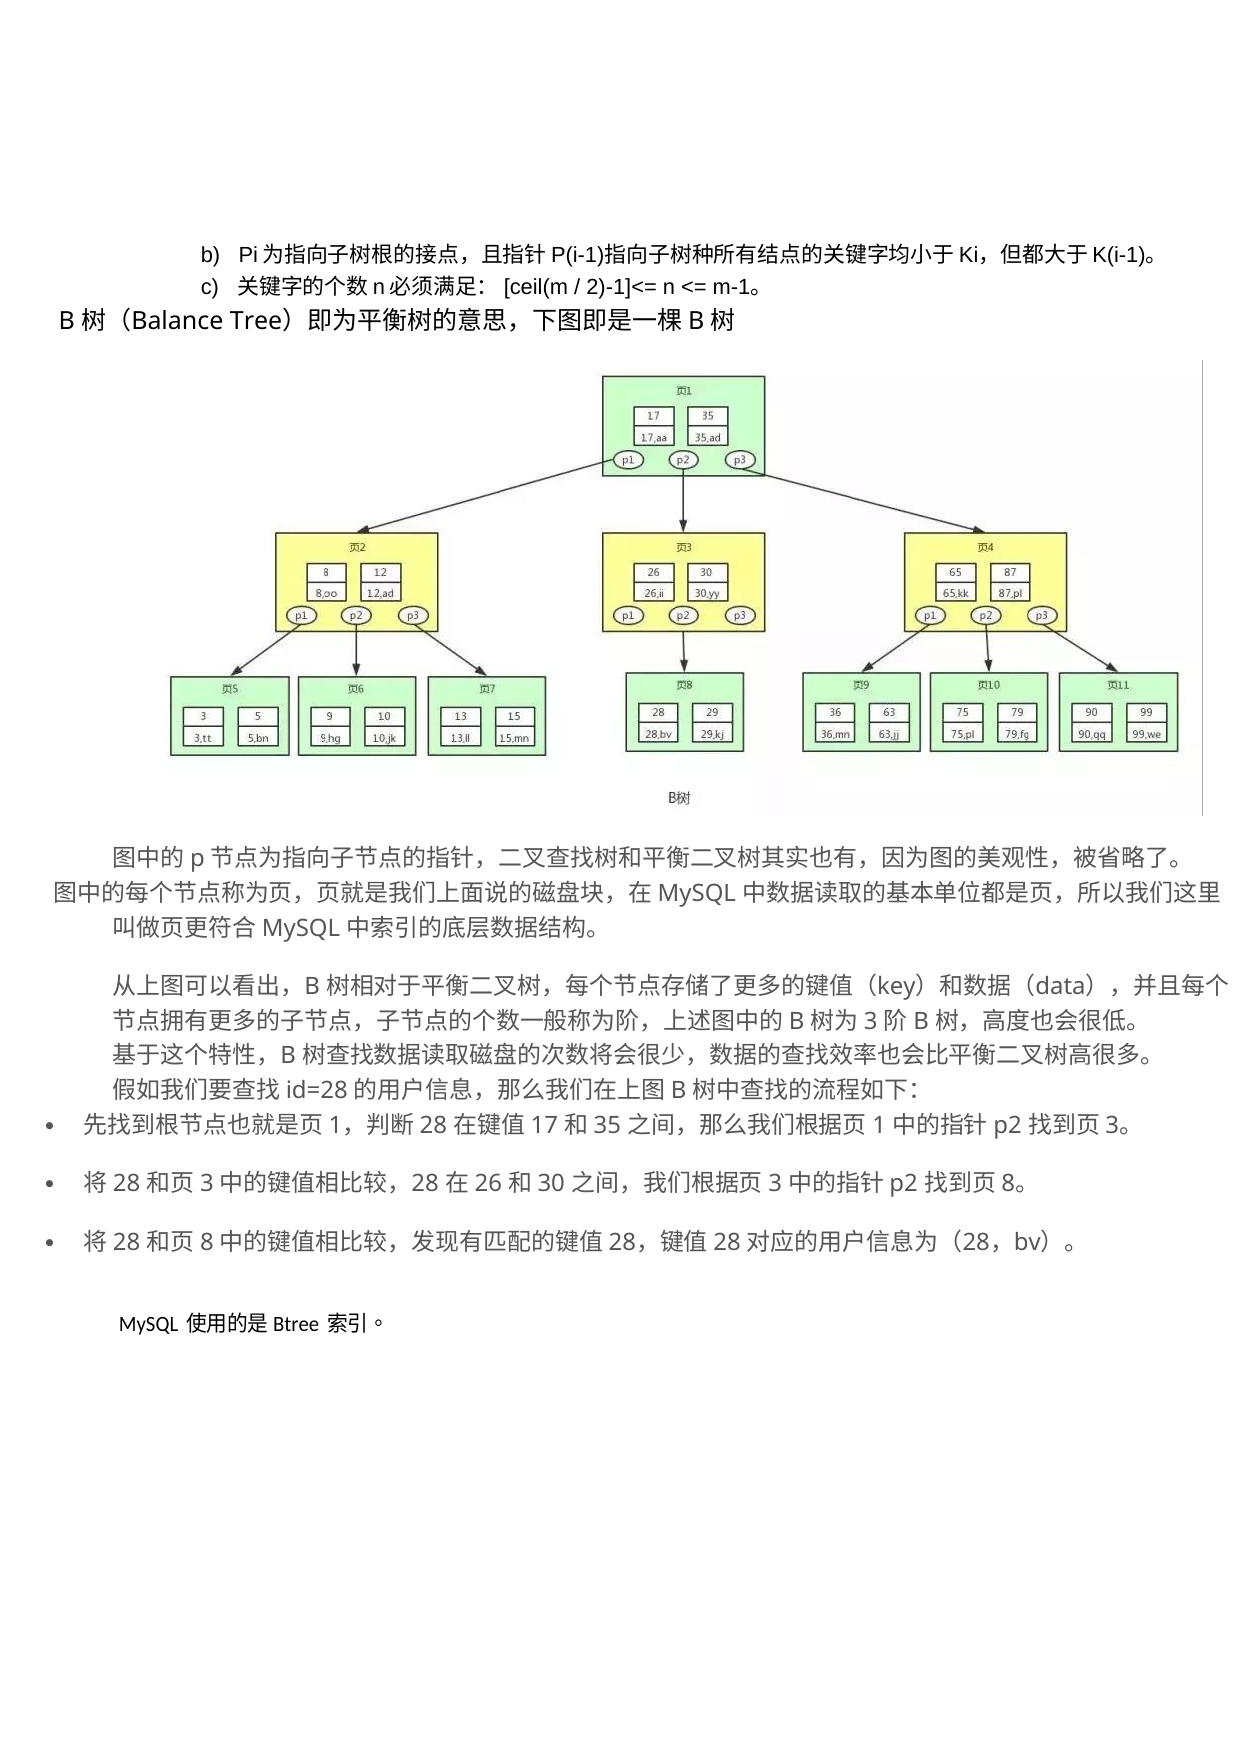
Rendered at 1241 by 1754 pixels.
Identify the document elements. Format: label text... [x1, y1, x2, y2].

list 图中的每个节点称为页，页就是我们上面说的磁盘块，在 MySQL 中数据读取的基本单位都是页，所以我们这里叫做页更符合 MySQL 中索引的底层数据结构。 [53, 873, 1240, 943]
text B 树（Balance Tree）即为平衡树的意思，下图即是一棵 B 树 [8, 301, 1240, 337]
list 从上图可以看出，B 树相对于平衡二叉树，每个节点存储了更多的键值（key）和数据（data），并且每个节点拥有更多的子节点，子节点的个数一般称为阶，上述图中的 B 树为 3 阶 B 树，高度也会很低。 [112, 967, 1240, 1036]
list 将 28 和页 3 中的键值相比较，28 在 26 和 30 之间，我们根据页 3 中的指针 p2 找到页 8。 [46, 1164, 1240, 1199]
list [121, 237, 1240, 301]
list 先找到根节点也就是页 1，判断 28 在键值 17 和 35 之间，那么我们根据页 1 中的指针 p2 找到页 3。 [46, 1106, 1240, 1141]
list 假如我们要查找 id=28 的用户信息，那么我们在上图 B 树中查找的流程如下： [112, 1071, 1240, 1106]
text MySQL 使用的是 Btree 索引。 [119, 1308, 1240, 1338]
list 基于这个特性，B 树查找数据读取磁盘的次数将会很少，数据的查找效率也会比平衡二叉树高很多。 [112, 1036, 1240, 1071]
list 图中的 p 节点为指向子节点的指针，二叉查找树和平衡二叉树其实也有，因为图的美观性，被省略了。 [112, 839, 1240, 873]
list 将 28 和页 8 中的键值相比较，发现有匹配的键值 28，键值 28 对应的用户信息为（28，bv）。 [46, 1222, 1240, 1257]
picture [149, 360, 1203, 816]
